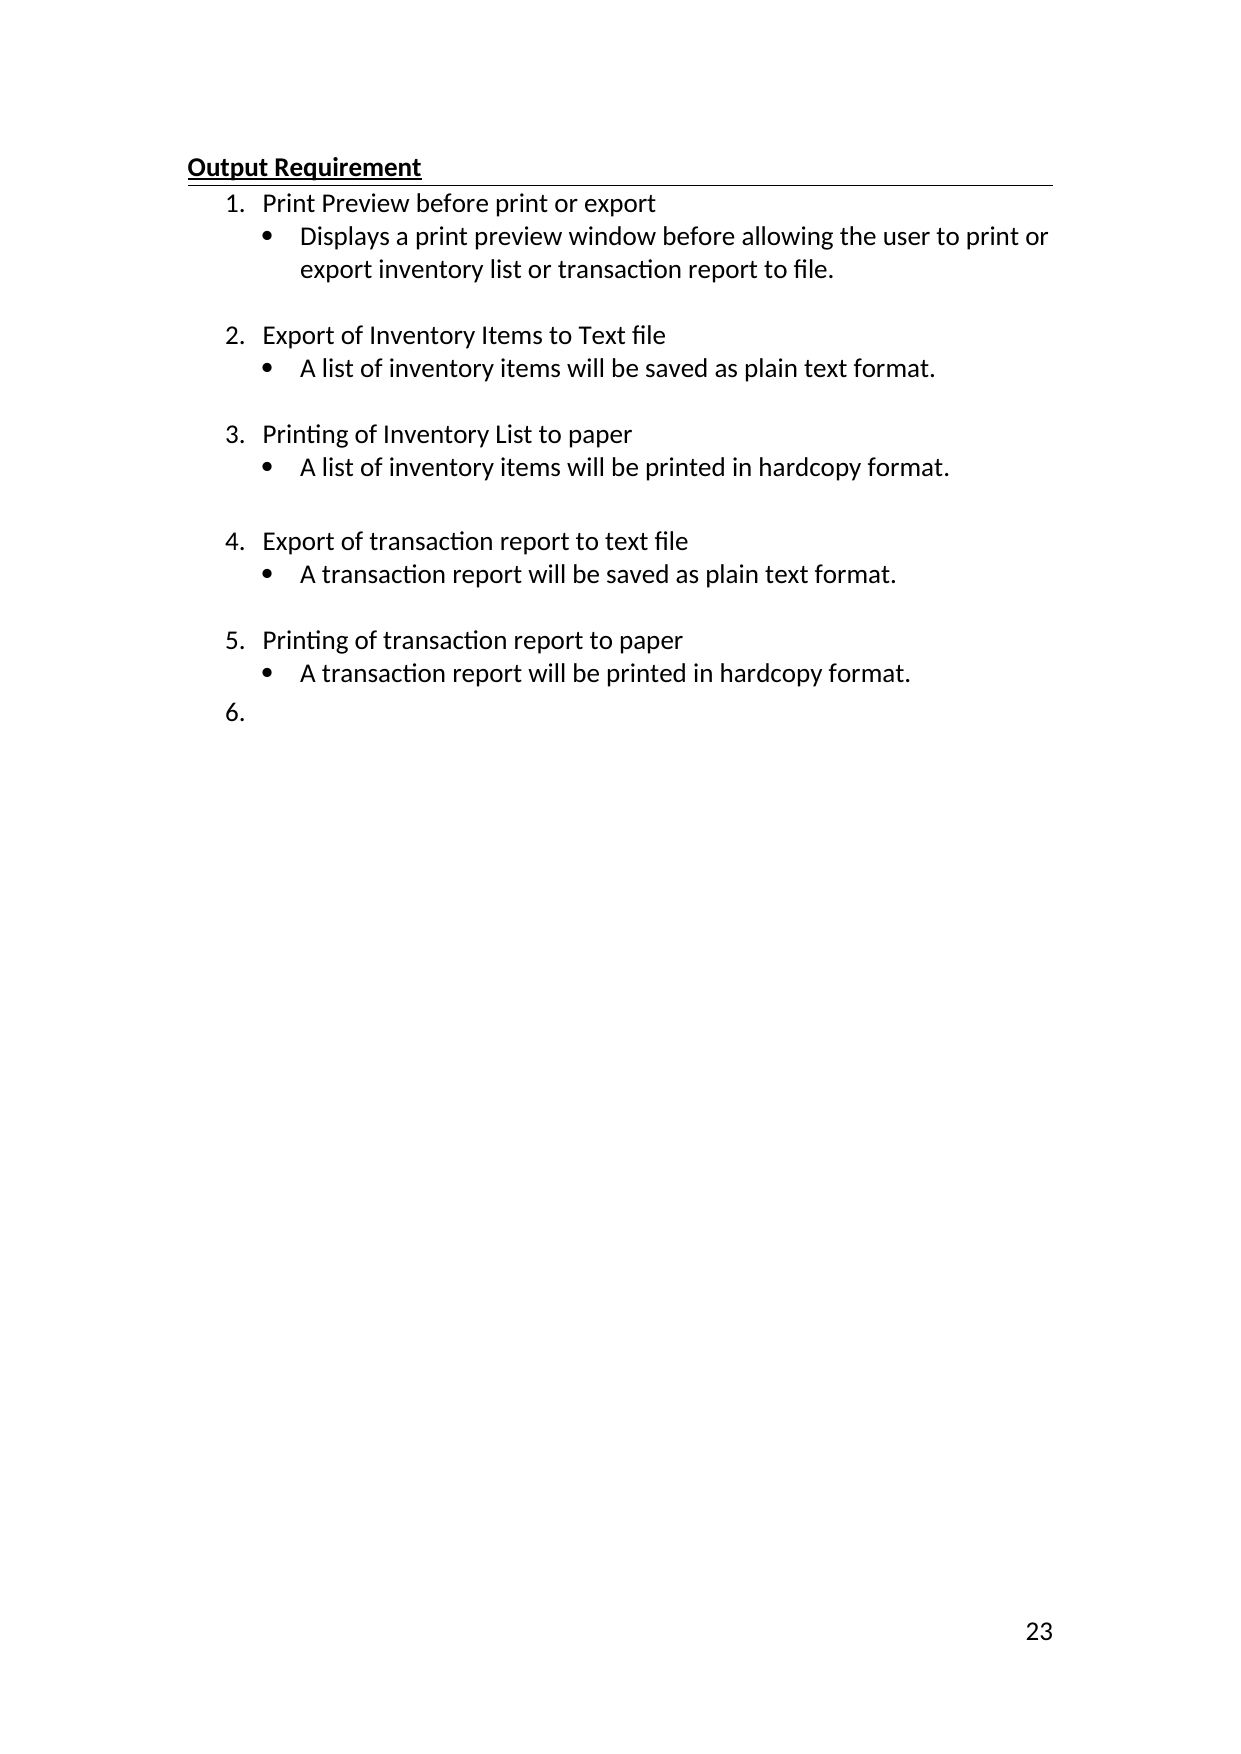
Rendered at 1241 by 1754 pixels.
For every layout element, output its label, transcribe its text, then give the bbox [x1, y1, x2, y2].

list A transaction report will be printed in hardcopy format. [262, 656, 1053, 689]
list Export of transaction report to text file [225, 524, 1053, 557]
list Export of Inventory Items to Text file [225, 318, 1053, 351]
list A list of inventory items will be printed in hardcopy format. [262, 450, 1053, 483]
list Printing of transaction report to paper [225, 623, 1053, 656]
list Print Preview before print or export [225, 186, 1053, 219]
list A transaction report will be saved as plain text format. [262, 557, 1053, 590]
list A list of inventory items will be saved as plain text format. [262, 351, 1053, 384]
subtitle Output Requirement [187, 150, 1053, 186]
list Printing of Inventory List to paper [225, 417, 1053, 450]
list Displays a print preview window before allowing the user to print or export inventory list or transaction report to file. [262, 219, 1053, 285]
